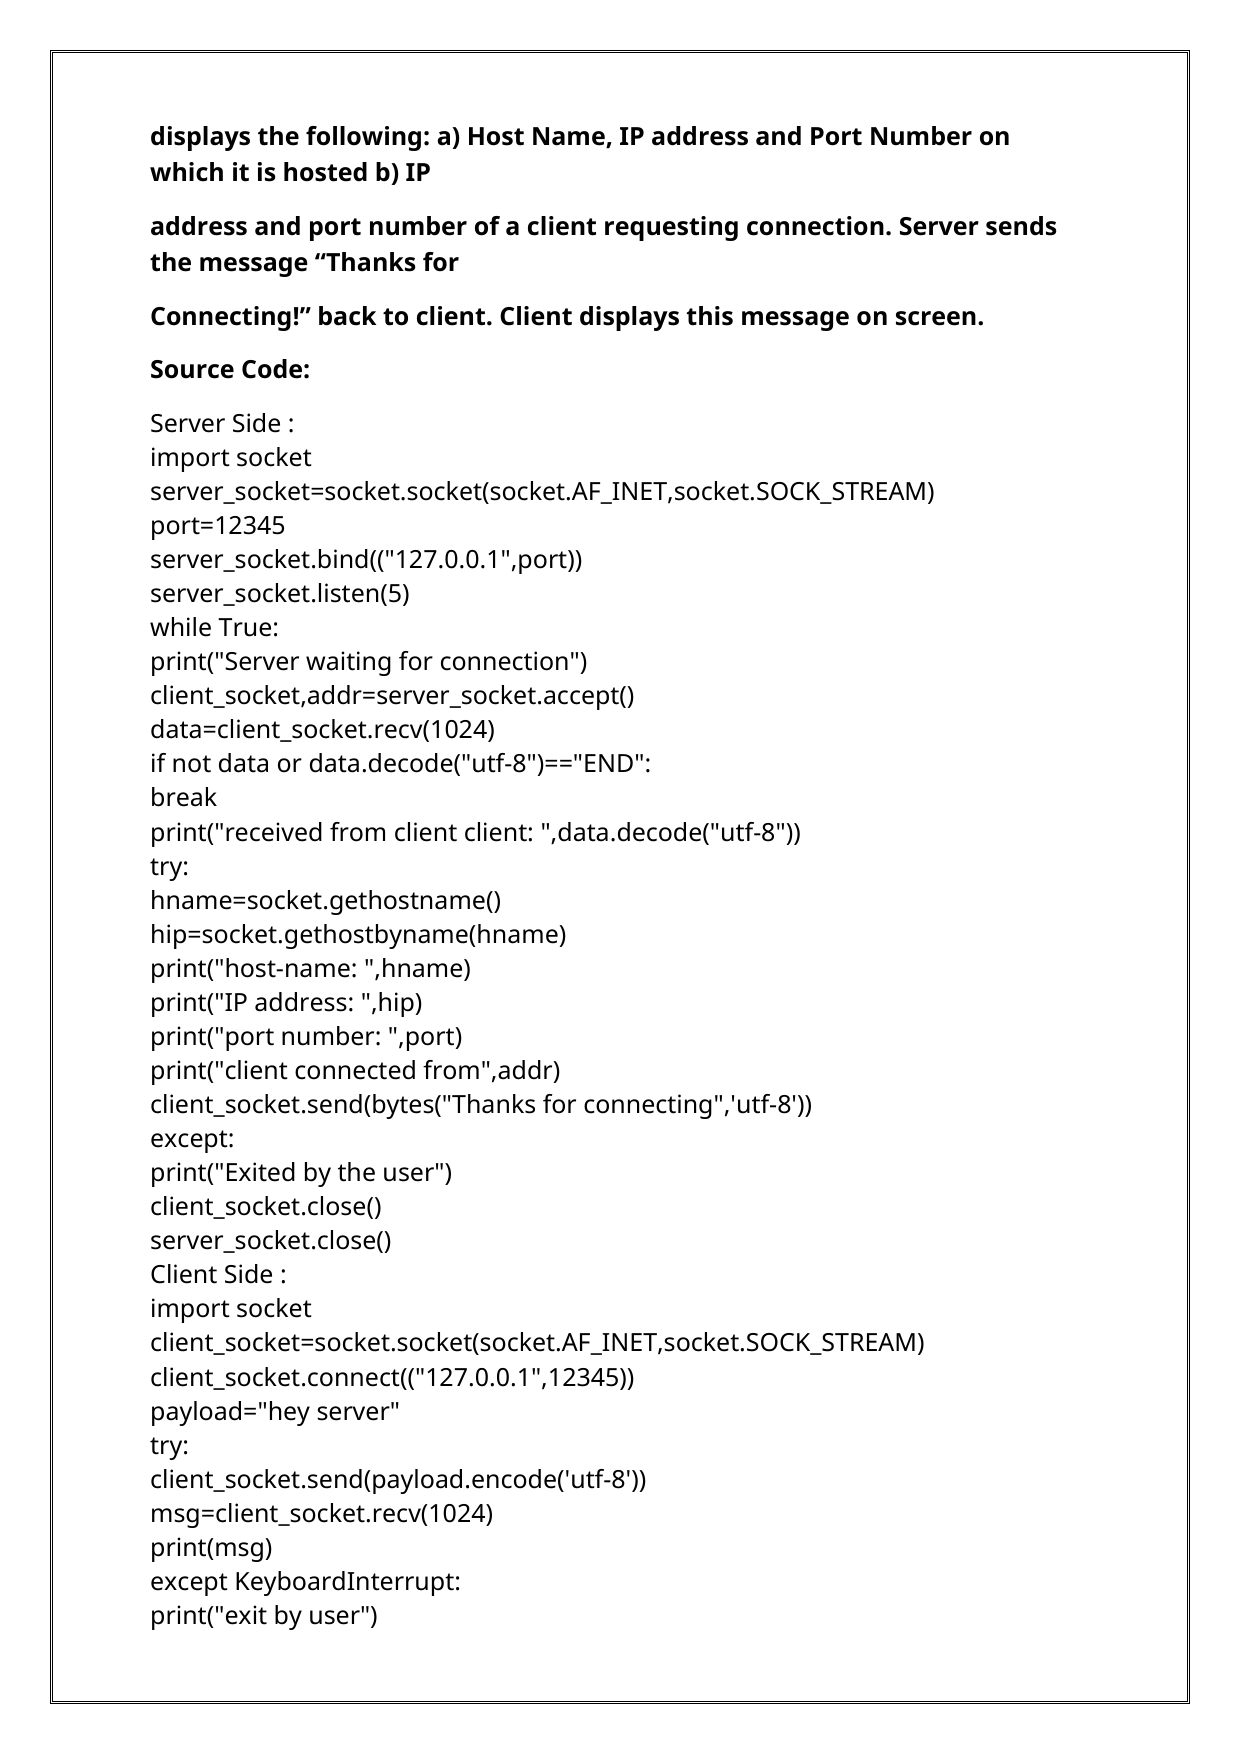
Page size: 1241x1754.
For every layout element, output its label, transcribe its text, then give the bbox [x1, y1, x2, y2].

text client_socket.send(bytes("Thanks for connecting",'utf-8')) [150, 1087, 1090, 1121]
text payload="hey server" [150, 1393, 1090, 1427]
text server_socket=socket.socket(socket.AF_INET,socket.SOCK_STREAM) [150, 473, 1090, 508]
text print("port number: ",port) [150, 1018, 1090, 1053]
text print("exit by user") [150, 1598, 1090, 1632]
text while True: [150, 610, 1090, 644]
text try: [150, 1427, 1090, 1461]
text print("Exited by the user") [150, 1155, 1090, 1189]
text import socket [150, 1291, 1090, 1325]
text print("client connected from",addr) [150, 1053, 1090, 1087]
text client_socket.connect(("127.0.0.1",12345)) [150, 1359, 1090, 1393]
text print("Server waiting for connection") [150, 644, 1090, 678]
text client_socket,addr=server_socket.accept() [150, 678, 1090, 712]
text Client Side : [150, 1257, 1090, 1291]
text hname=socket.gethostname() [150, 882, 1090, 916]
text client_socket=socket.socket(socket.AF_INET,socket.SOCK_STREAM) [150, 1325, 1090, 1359]
text address and port number of a client requesting connection. Server sends the message “Thanks for [150, 208, 1090, 279]
text import socket [150, 439, 1090, 473]
text displays the following: a) Host Name, IP address and Port Number on which it is hosted b) IP [150, 118, 1090, 189]
text hip=socket.gethostbyname(hname) [150, 916, 1090, 950]
text Source Code: [150, 352, 1090, 386]
text print(msg) [150, 1529, 1090, 1563]
text server_socket.close() [150, 1223, 1090, 1257]
text if not data or data.decode("utf-8")=="END": [150, 746, 1090, 780]
text msg=client_socket.recv(1024) [150, 1495, 1090, 1529]
text port=12345 [150, 508, 1090, 542]
text print("received from client client: ",data.decode("utf-8")) [150, 814, 1090, 848]
text server_socket.bind(("127.0.0.1",port)) [150, 542, 1090, 576]
text try: [150, 848, 1090, 882]
text except KeyboardInterrupt: [150, 1563, 1090, 1598]
text server_socket.listen(5) [150, 576, 1090, 610]
text Connecting!” back to client. Client displays this message on screen. [150, 298, 1090, 333]
text print("host-name: ",hname) [150, 950, 1090, 984]
text break [150, 780, 1090, 814]
text Server Side : [150, 405, 1090, 439]
text except: [150, 1121, 1090, 1155]
text client_socket.close() [150, 1189, 1090, 1223]
text data=client_socket.recv(1024) [150, 712, 1090, 746]
text client_socket.send(payload.encode('utf-8')) [150, 1461, 1090, 1495]
text print("IP address: ",hip) [150, 984, 1090, 1018]
